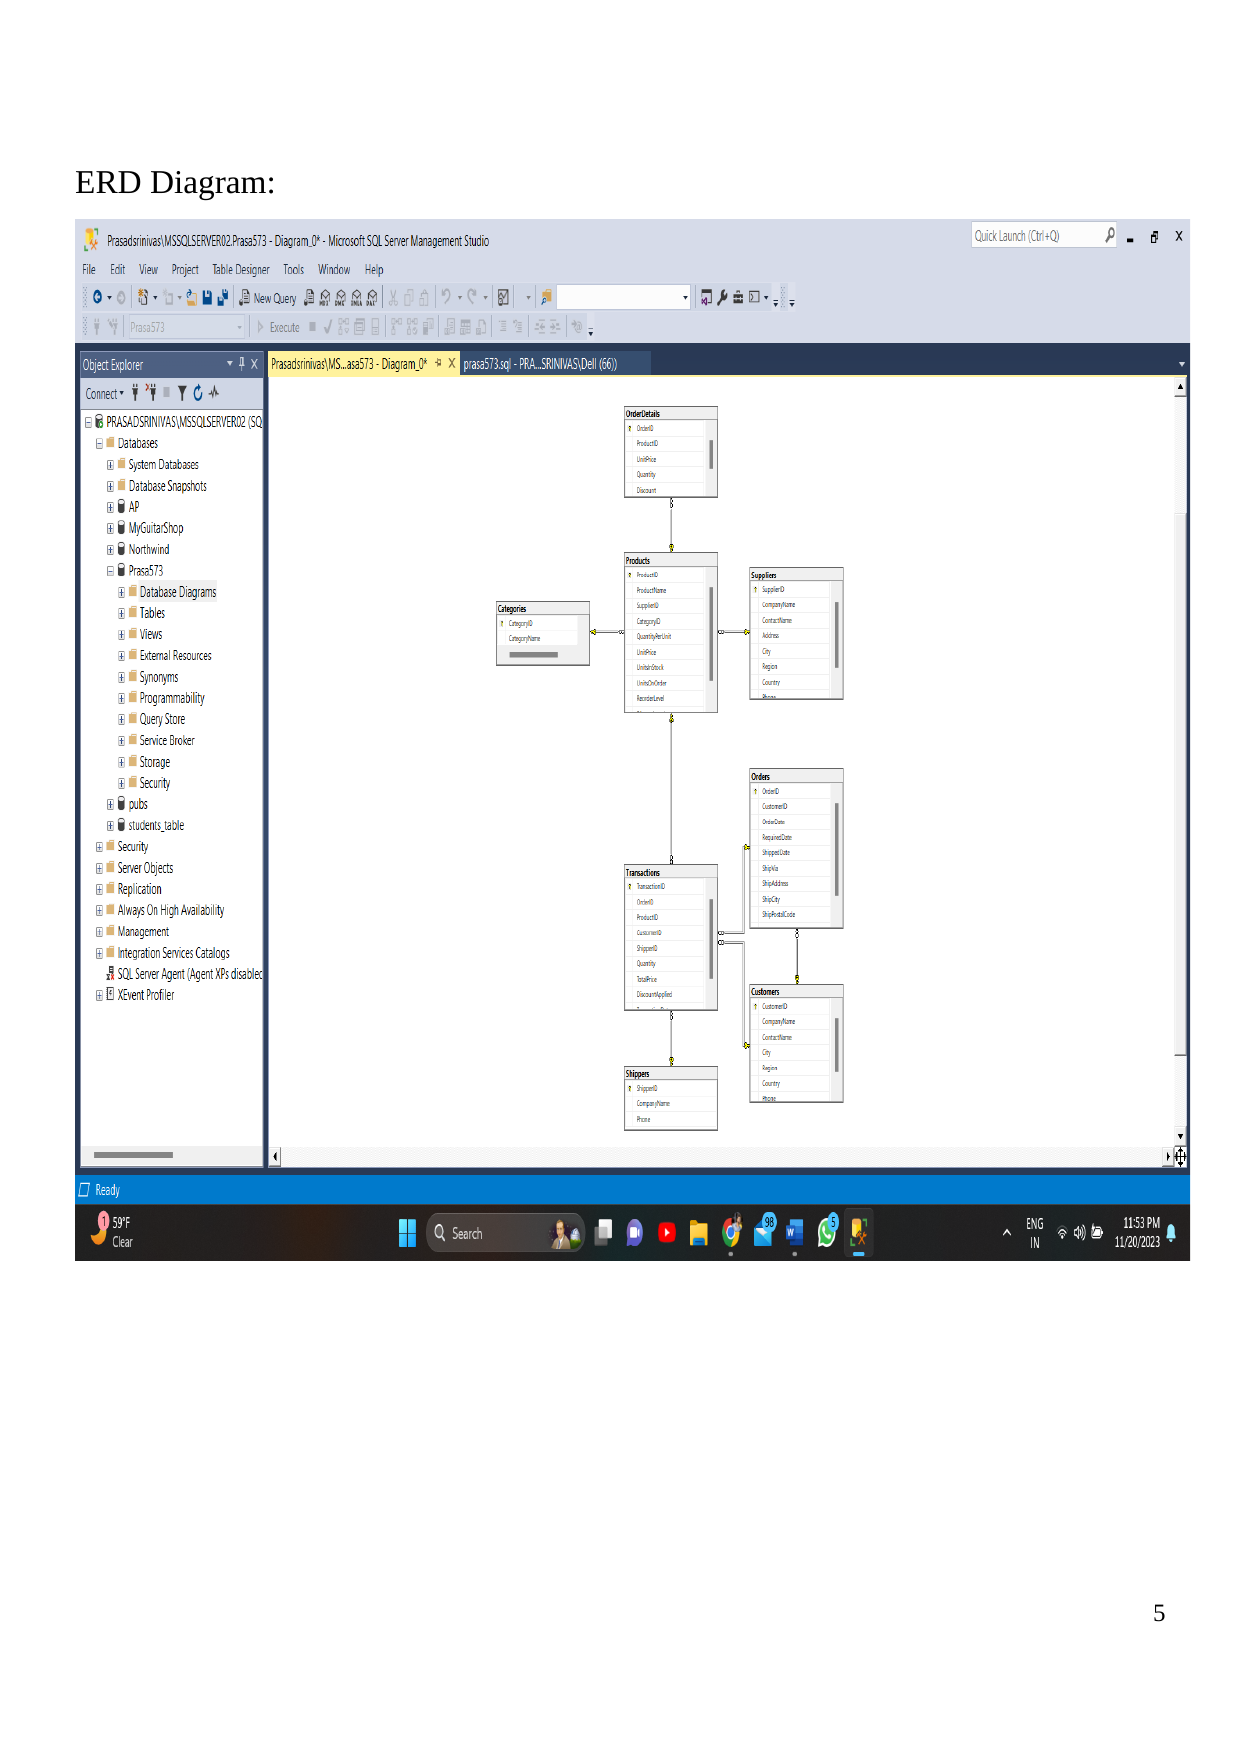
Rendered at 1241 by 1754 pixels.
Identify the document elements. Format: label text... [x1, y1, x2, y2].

picture [75, 219, 1191, 1261]
text ERD Diagram: [75, 163, 1165, 201]
